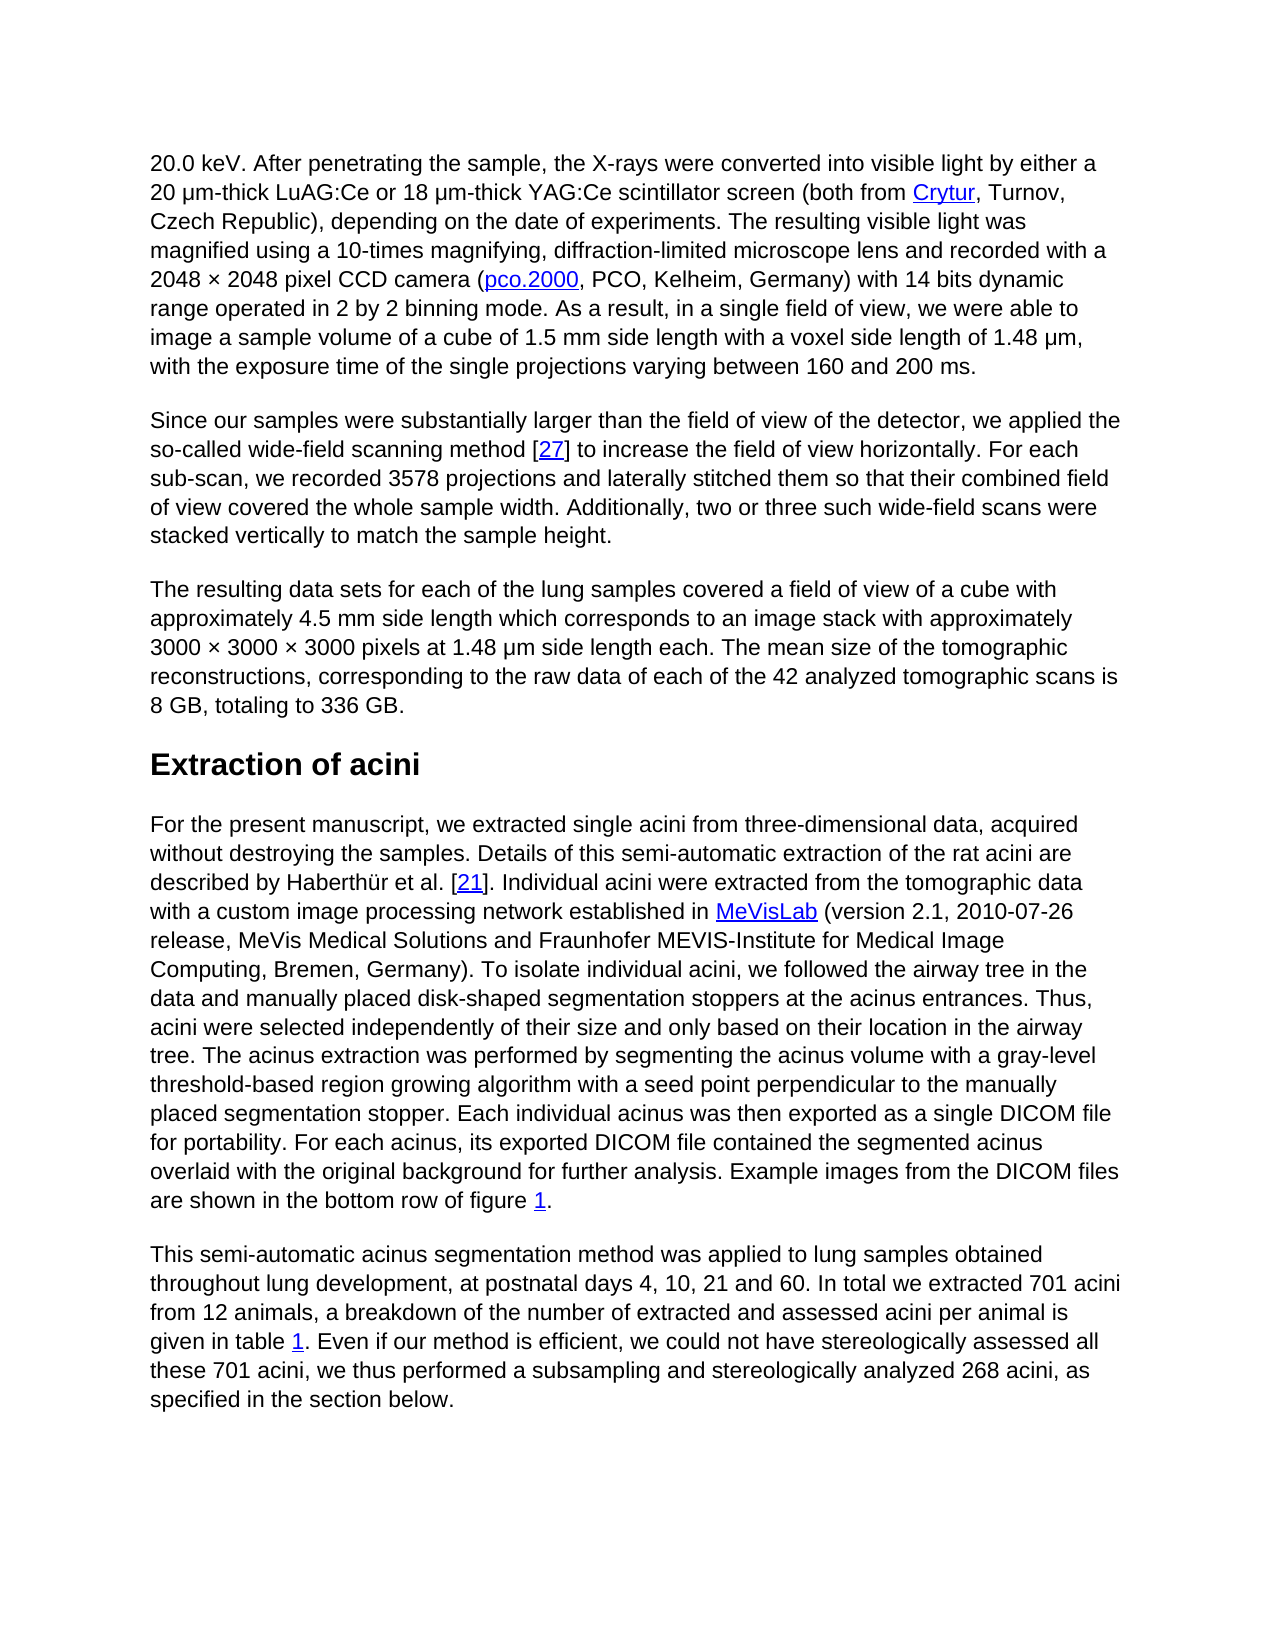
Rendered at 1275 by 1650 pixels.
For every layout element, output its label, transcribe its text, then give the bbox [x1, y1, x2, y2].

text Since our samples were substantially larger than the field of view of the detector, we applied the so-called wide-field scanning method [27] to increase the field of view horizontally. For each sub-scan, we recorded 3578 projections and laterally stitched them so that their combined field of view covered the whole sample width. Additionally, two or three such wide-field scans were stacked vertically to match the sample height. [150, 407, 1125, 549]
text For the present manuscript, we extracted single acini from three-dimensional data, acquired without destroying the samples. Details of this semi-automatic extraction of the rat acini are described by Haberthür et al. [21]. Individual acini were extracted from the tomographic data with a custom image processing network established in MeVisLab (version 2.1, 2010-07-26 release, MeVis Medical Solutions and Fraunhofer MEVIS-Institute for Medical Image Computing, Bremen, Germany). To isolate individual acini, we followed the airway tree in the data and manually placed disk-shaped segmentation stoppers at the acinus entrances. Thus, acini were selected independently of their size and only based on their location in the airway tree. The acinus extraction was performed by segmenting the acinus volume with a gray-level threshold-based region growing algorithm with a seed point perpendicular to the manually placed segmentation stopper. Each individual acinus was then exported as a single DICOM file for portability. For each acinus, its exported DICOM file contained the segmented acinus overlaid with the original background for further analysis. Example images from the DICOM files are shown in the bottom row of figure 1. [150, 811, 1125, 1213]
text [150, 150, 1125, 379]
text This semi-automatic acinus segmentation method was applied to lung samples obtained throughout lung development, at postnatal days 4, 10, 21 and 60. In total we extracted 701 acini from 12 animals, a breakdown of the number of extracted and assessed acini per animal is given in table 1. Even if our method is efficient, we could not have stereologically assessed all these 701 acini, we thus performed a subsampling and stereologically analyzed 268 acini, as specified in the section below. [150, 1241, 1125, 1412]
text The resulting data sets for each of the lung samples covered a field of view of a cube with approximately 4.5 mm side length which corresponds to an image stack with approximately 3000 × 3000 × 3000 pixels at 1.48 μm side length each. The mean size of the tomographic reconstructions, corresponding to the raw data of each of the 42 analyzed tomographic scans is 8 GB, totaling to 336 GB. [150, 576, 1125, 719]
subtitle Extraction of acini [150, 746, 1125, 782]
